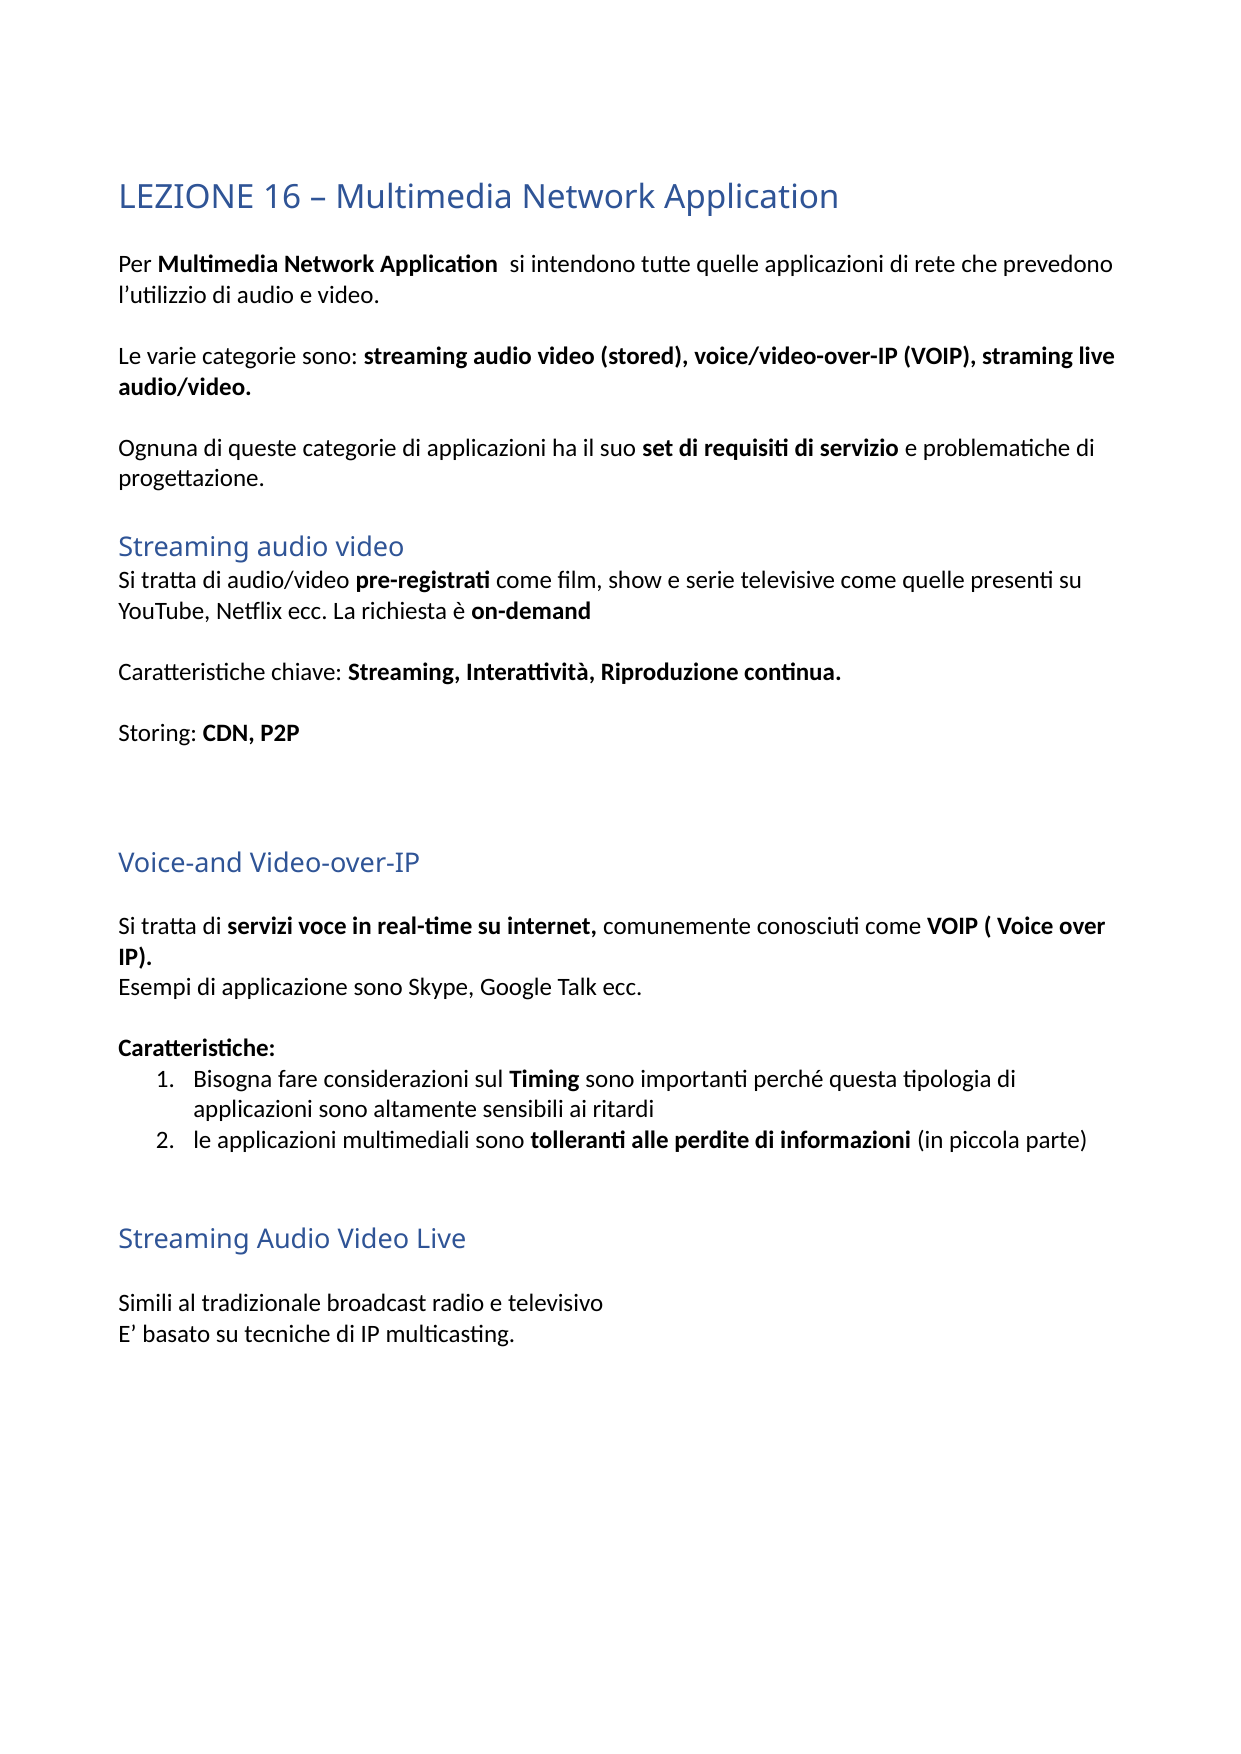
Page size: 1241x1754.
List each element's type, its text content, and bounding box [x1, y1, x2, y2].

text Per Multimedia Network Application si intendono tutte quelle applicazioni di rete che prevedono l’utilizzio di audio e video. [118, 248, 1122, 309]
subtitle Voice-and Video-over-IP [118, 843, 1122, 880]
subtitle Streaming audio video [118, 527, 1122, 564]
text Caratteristiche chiave: Streaming, Interattività, Riproduzione continua. [118, 656, 1122, 686]
subtitle LEZIONE 16 – Multimedia Network Application [118, 173, 1122, 218]
text Esempi di applicazione sono Skype, Google Talk ecc. [118, 972, 1122, 1002]
text Simili al tradizionale broadcast radio e televisivo [118, 1287, 1122, 1318]
text Le varie categorie sono: streaming audio video (stored), voice/video-over-IP (VOIP), straming live audio/video. [118, 340, 1122, 401]
text Caratteristiche: [118, 1033, 1122, 1063]
text E’ basato su tecniche di IP multicasting. [118, 1318, 1122, 1348]
text Ognuna di queste categorie di applicazioni ha il suo set di requisiti di servizio e problematiche di progettazione. [118, 432, 1122, 493]
list le applicazioni multimediali sono tolleranti alle perdite di informazioni (in piccola parte) [156, 1124, 1122, 1155]
text Si tratta di audio/video pre-registrati come film, show e serie televisive come quelle presenti su YouTube, Netflix ecc. La richiesta è on-demand [118, 564, 1122, 625]
subtitle Streaming Audio Video Live [118, 1220, 1122, 1257]
list Bisogna fare considerazioni sul Timing sono importanti perché questa tipologia di applicazioni sono altamente sensibili ai ritardi [156, 1063, 1122, 1124]
text Si tratta di servizi voce in real-time su internet, comunemente conosciuti come VOIP ( Voice over IP). [118, 911, 1122, 972]
text Storing: CDN, P2P [118, 717, 1122, 747]
